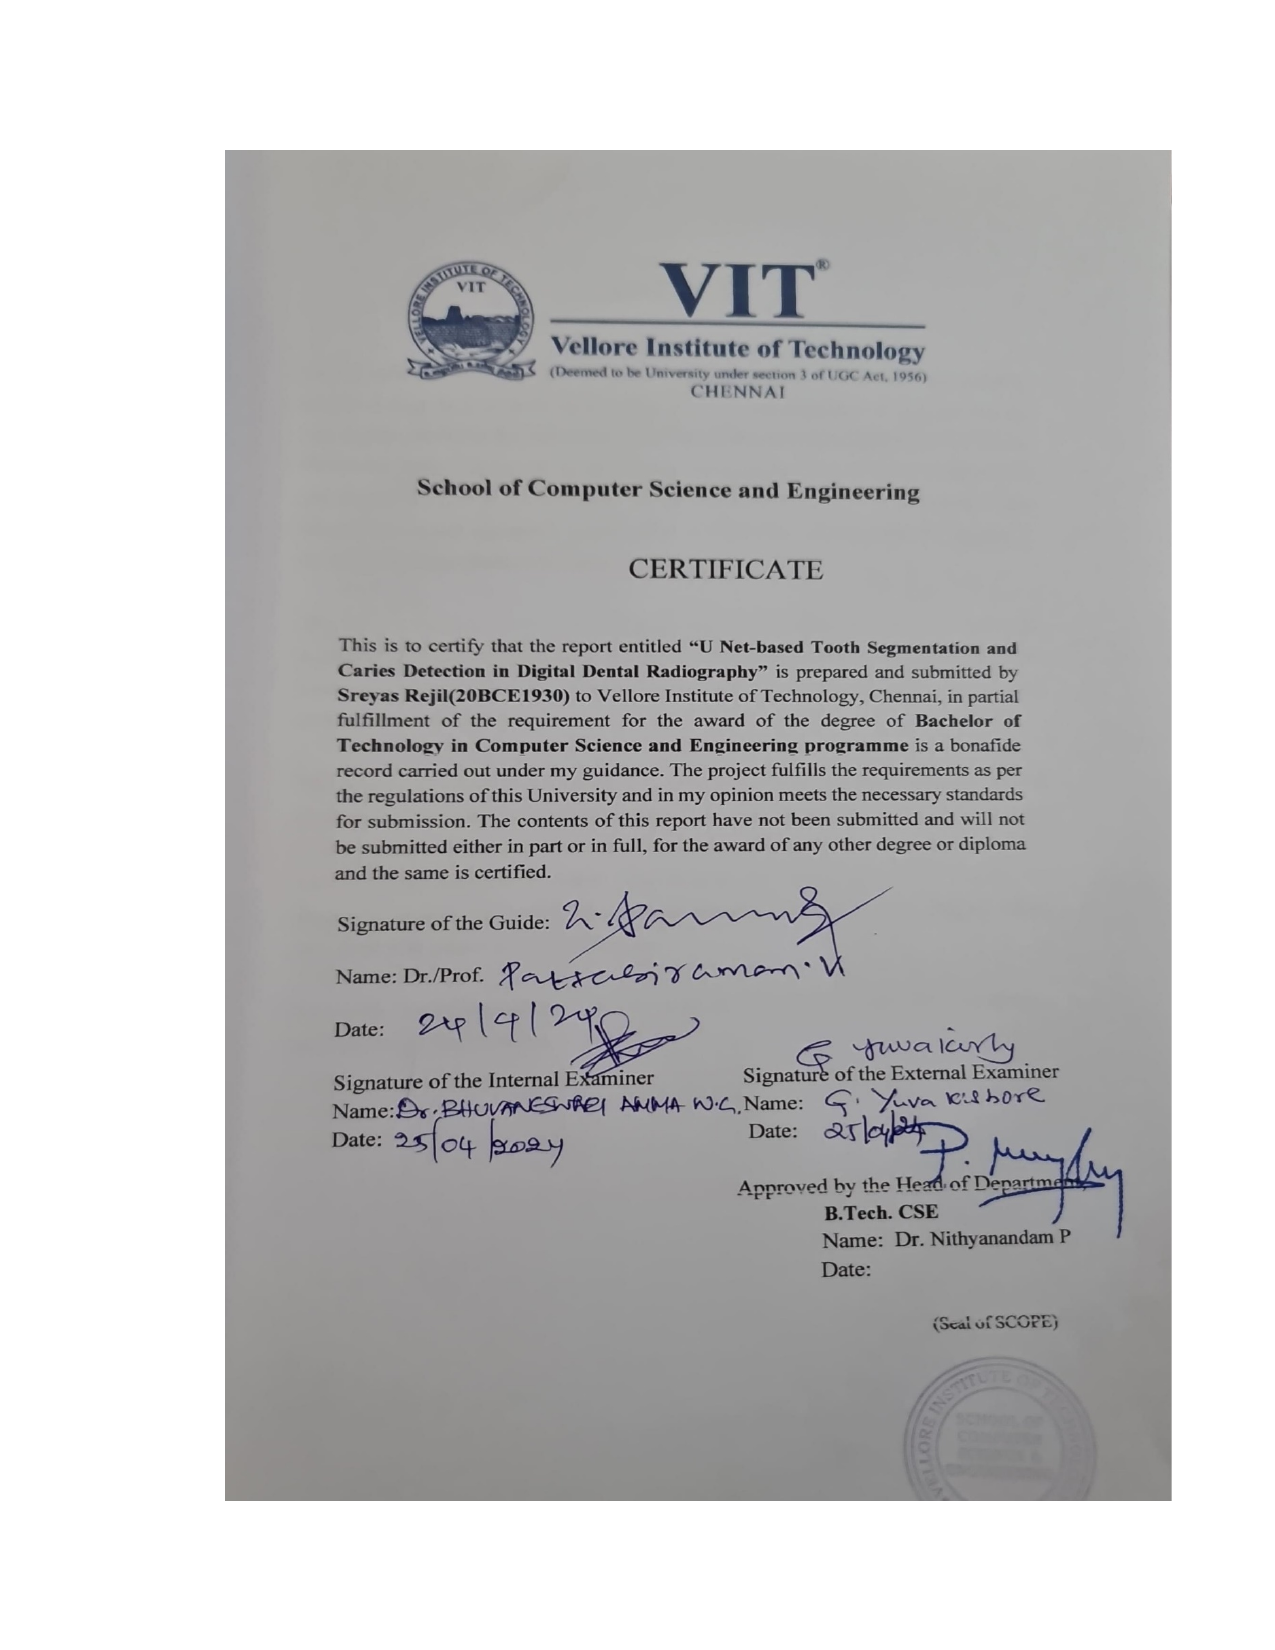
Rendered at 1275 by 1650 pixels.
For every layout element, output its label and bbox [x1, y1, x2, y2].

picture [225, 150, 1172, 1501]
